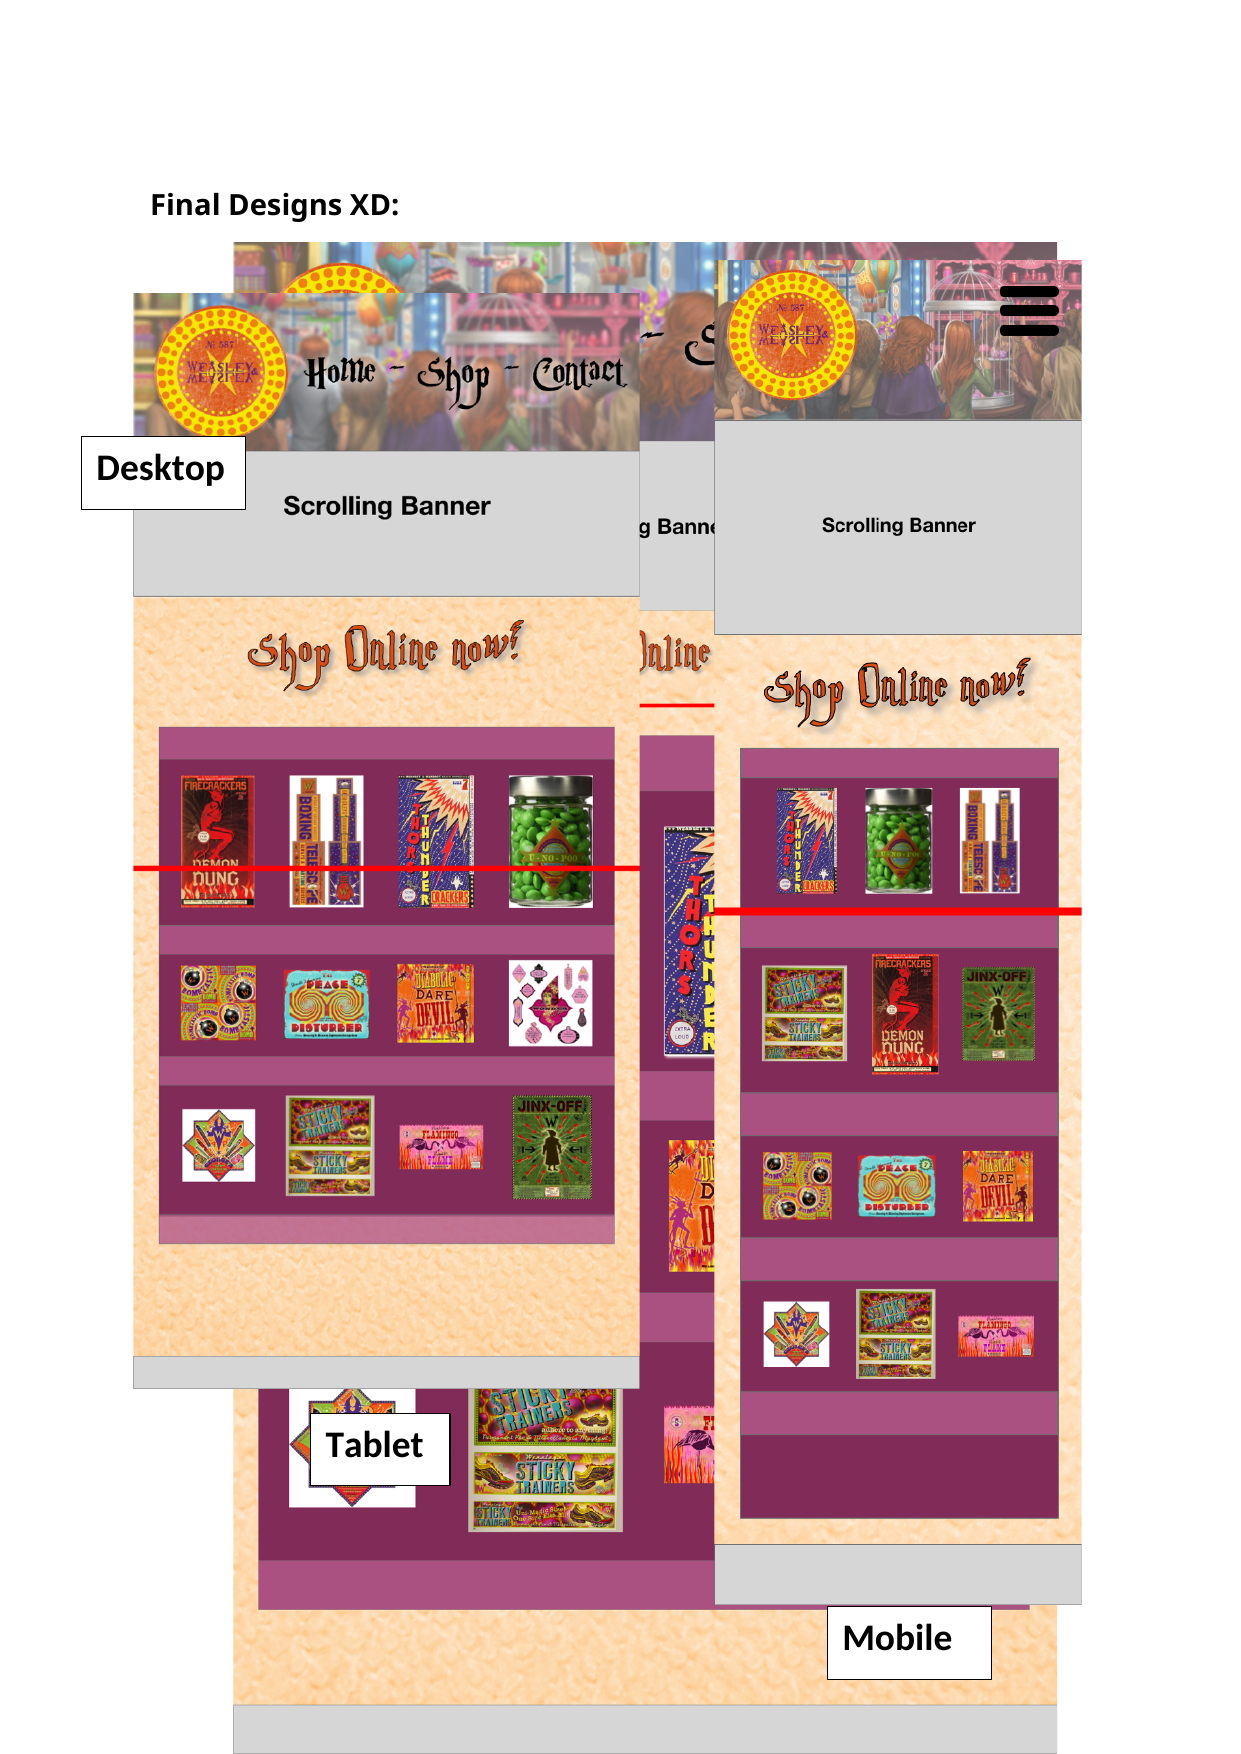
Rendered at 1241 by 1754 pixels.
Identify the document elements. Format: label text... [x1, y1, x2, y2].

picture [133, 242, 1082, 1754]
text Final Designs XD: [150, 184, 1125, 224]
